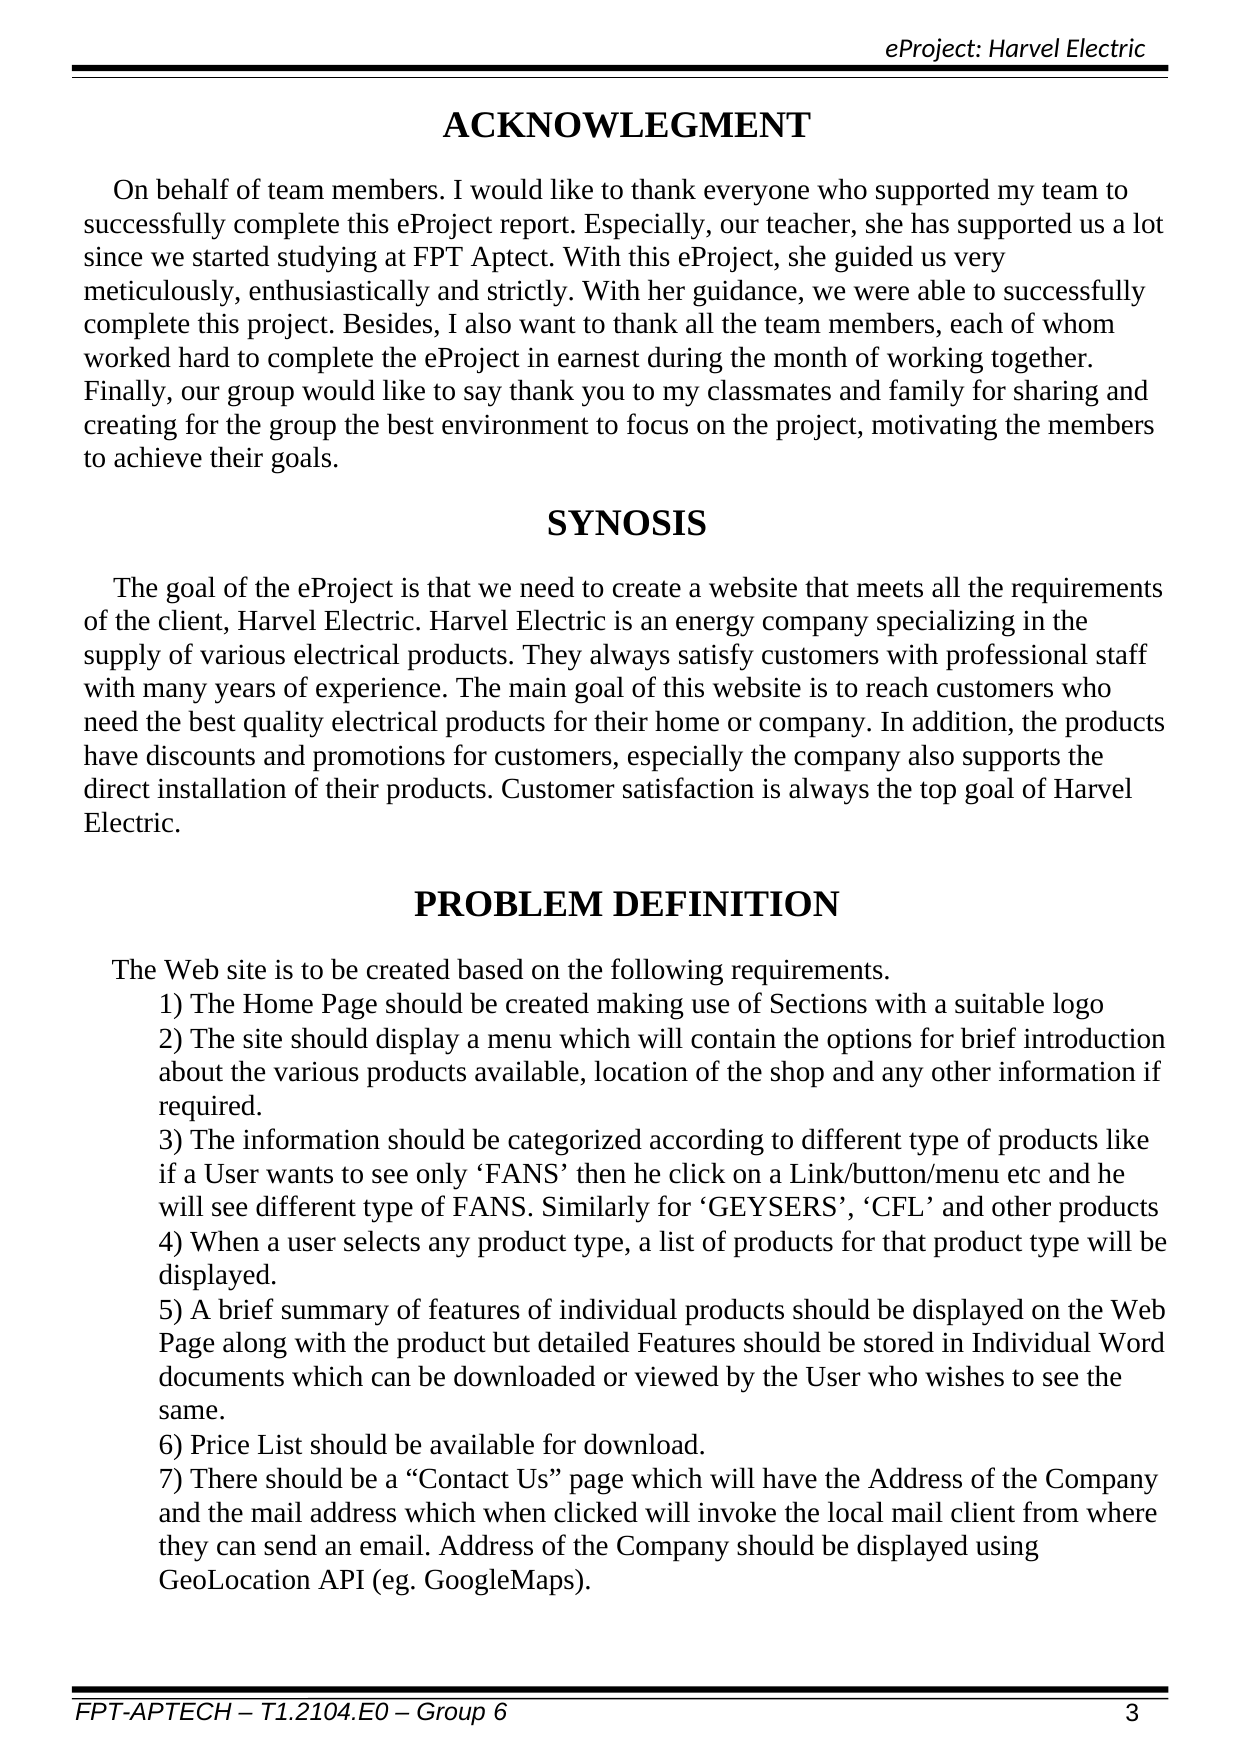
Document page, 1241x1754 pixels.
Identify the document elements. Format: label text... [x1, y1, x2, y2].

text 1) The Home Page should be created making use of Sections with a suitable logo [158, 986, 1170, 1020]
text On behalf of team members. I would like to thank everyone who supported my team to successfully complete this eProject report. Especially, our teacher, she has supported us a lot since we started studying at FPT Aptect. With this eProject, she guided us very meticulously, enthusiastically and strictly. With her guidance, we were able to successfully complete this project. Besides, I also want to thank all the team members, each of whom worked hard to complete the eProject in earnest during the month of working together. Finally, our group would like to say thank you to my classmates and family for sharing and creating for the group the best environment to focus on the project, motivating the members to achieve their goals. [83, 172, 1170, 474]
text 5) A brief summary of features of individual products should be displayed on the Web Page along with the product but detailed Features should be stored in Individual Word documents which can be downloaded or viewed by the User who wishes to see the same. [158, 1292, 1170, 1426]
text 2) The site should display a menu which will contain the options for brief introduction about the various products available, location of the shop and any other information if required. [158, 1021, 1170, 1121]
text 6) Price List should be available for download. [121, 1427, 1170, 1461]
text 4) When a user selects any product type, a list of products for that product type will be displayed. [158, 1224, 1170, 1291]
subtitle The goal of the eProject is that we need to create a website that meets all the requirements of the client, Harvel Electric. Harvel Electric is an energy company specializing in the supply of various electrical products. They always satisfy customers with professional staff with many years of experience. The main goal of this website is to reach customers who need the best quality electrical products for their home or company. In addition, the products have discounts and promotions for customers, especially the company also supports the direct installation of their products. Customer satisfaction is always the top goal of Harvel Electric. [83, 570, 1170, 838]
text 3) The information should be categorized according to different type of products like if a User wants to see only ‘FANS’ then he click on a Link/button/menu etc and he will see different type of FANS. Similarly for ‘GEYSERS’, ‘CFL’ and other products [158, 1122, 1170, 1223]
subtitle ACKNOWLEGMENT [83, 103, 1170, 146]
subtitle SYNOSIS [83, 500, 1170, 543]
text The Web site is to be created based on the following requirements. [83, 952, 1170, 985]
subtitle PROBLEM DEFINITION [83, 881, 1170, 924]
text 7) There should be a “Contact Us” page which will have the Address of the Company and the mail address which when clicked will invoke the local mail client from where they can send an email. Address of the Company should be displayed using GeoLocation API (eg. GoogleMaps). [158, 1461, 1170, 1596]
